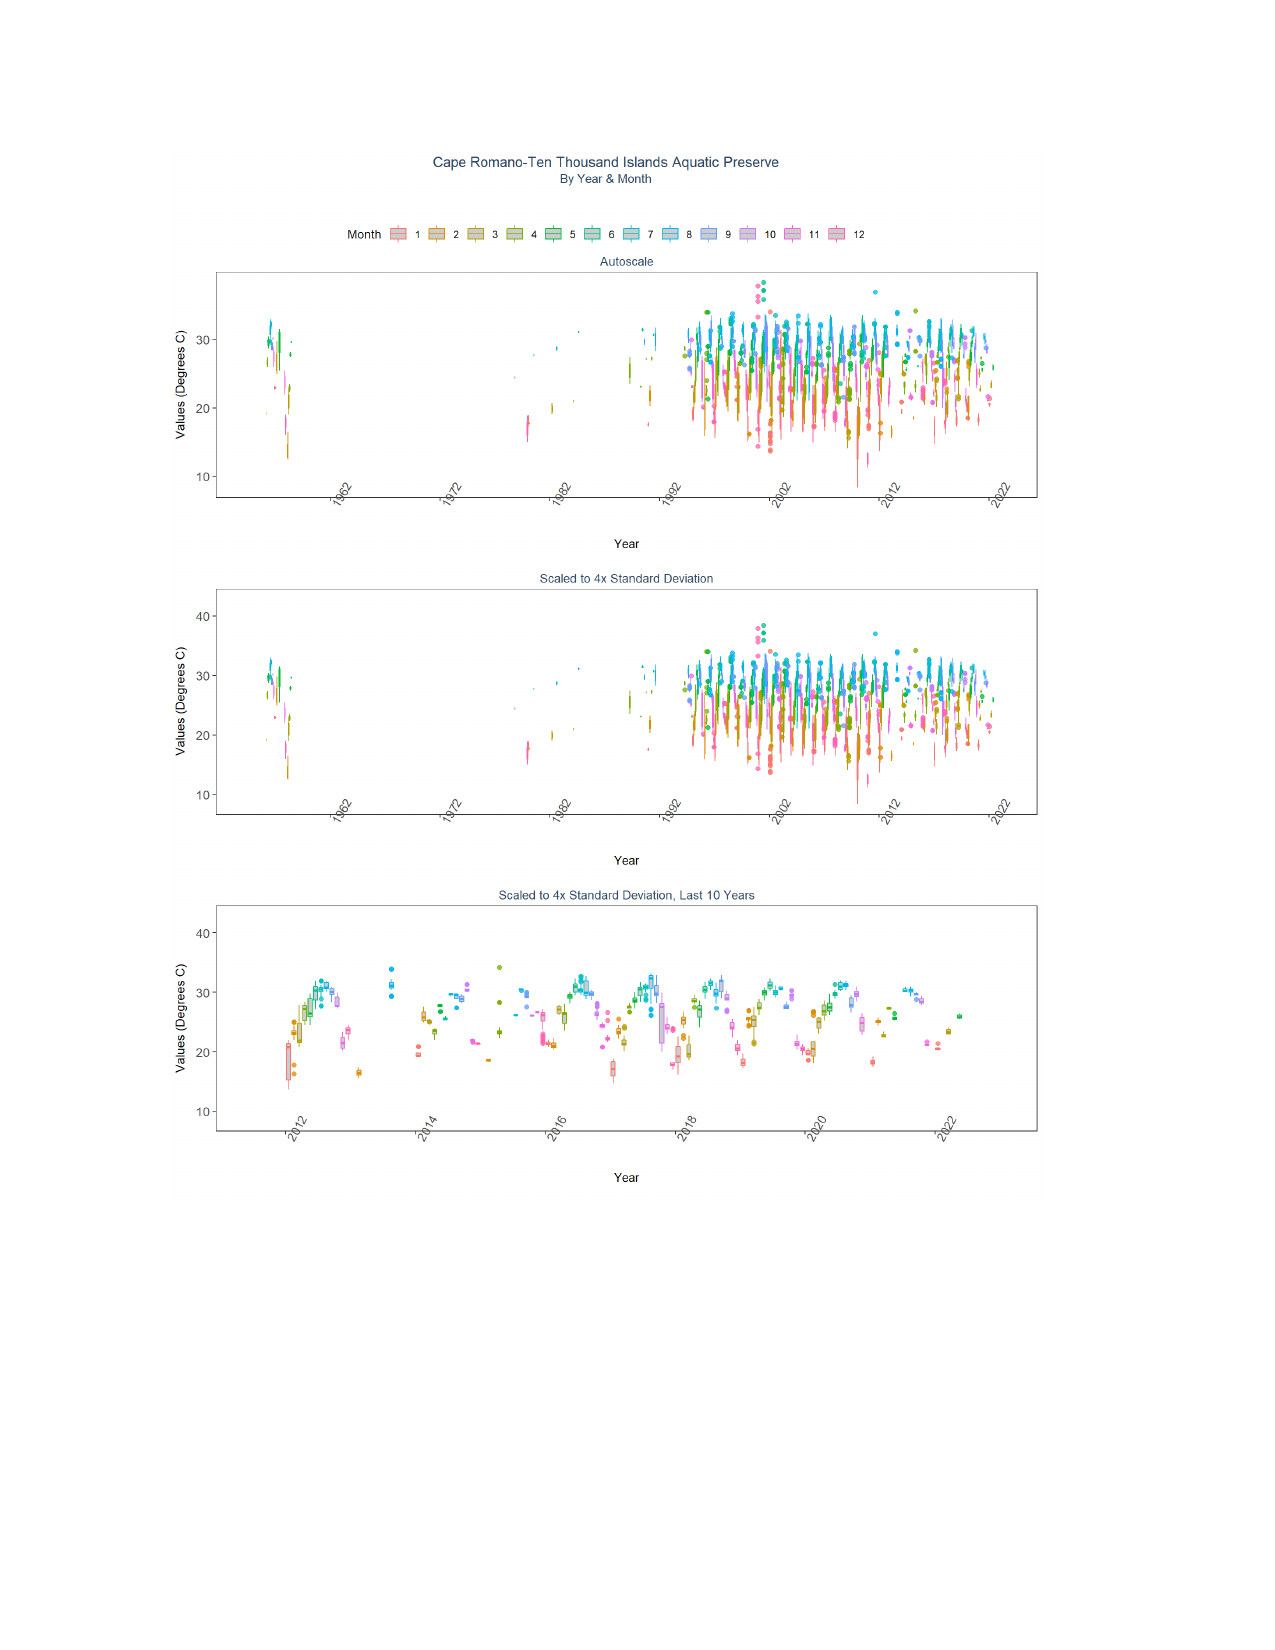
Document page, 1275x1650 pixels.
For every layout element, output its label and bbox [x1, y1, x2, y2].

picture [168, 150, 1044, 1200]
